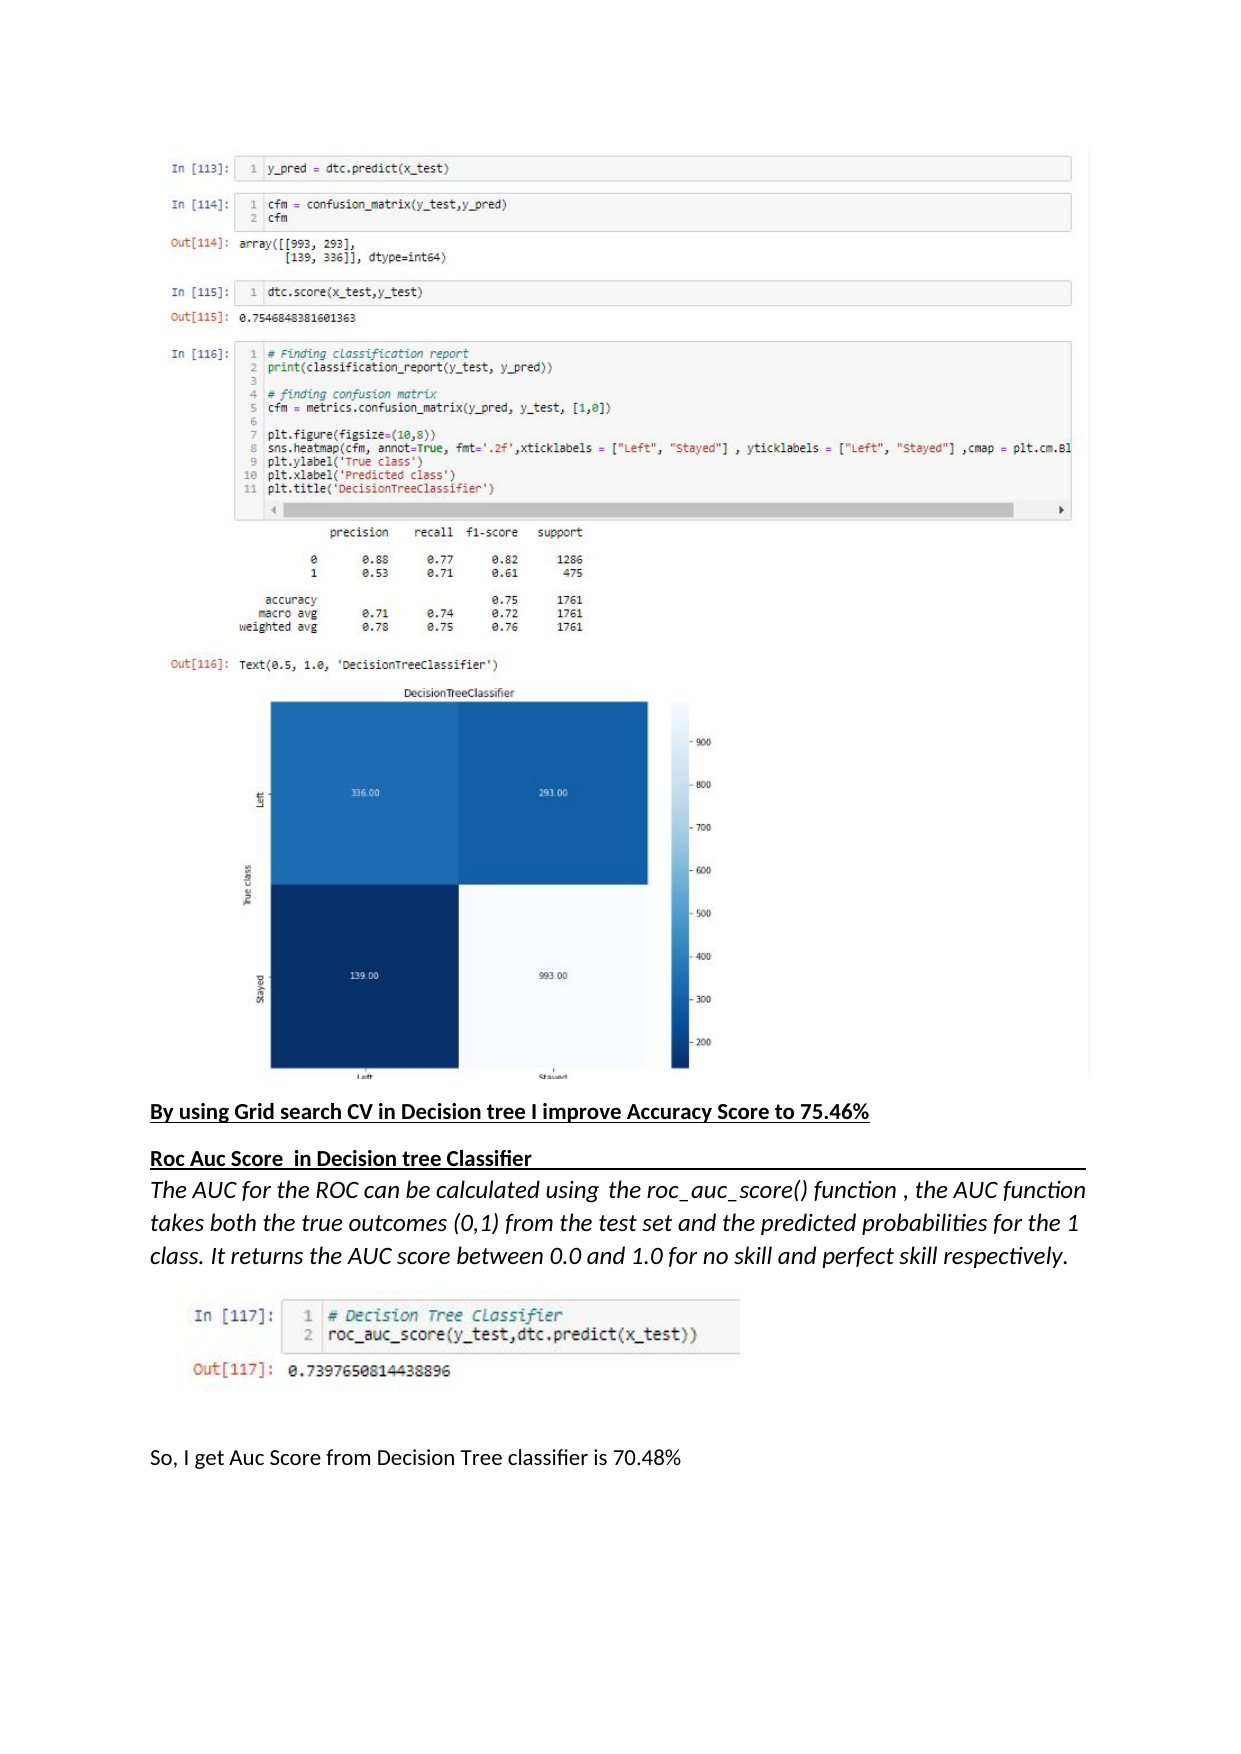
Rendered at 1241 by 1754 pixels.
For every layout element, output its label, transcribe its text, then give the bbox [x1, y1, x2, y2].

text Roc Auc Score in Decision tree Classifier The AUC for the ROC can be calculated using the roc_auc_score() function , the AUC function takes both the true outcomes (0,1) from the test set and the predicted probabilities for the 1 class. It returns the AUC score between 0.0 and 1.0 for no skill and perfect skill respectively. [150, 1144, 1090, 1271]
text By using Grid search CV in Decision tree I improve Accuracy Score to 75.46% [150, 1097, 1090, 1125]
subtitle So, I get Auc Score from Decision Tree classifier is 70.48% [150, 1443, 1090, 1471]
picture [150, 150, 1091, 1079]
picture [150, 1290, 741, 1416]
